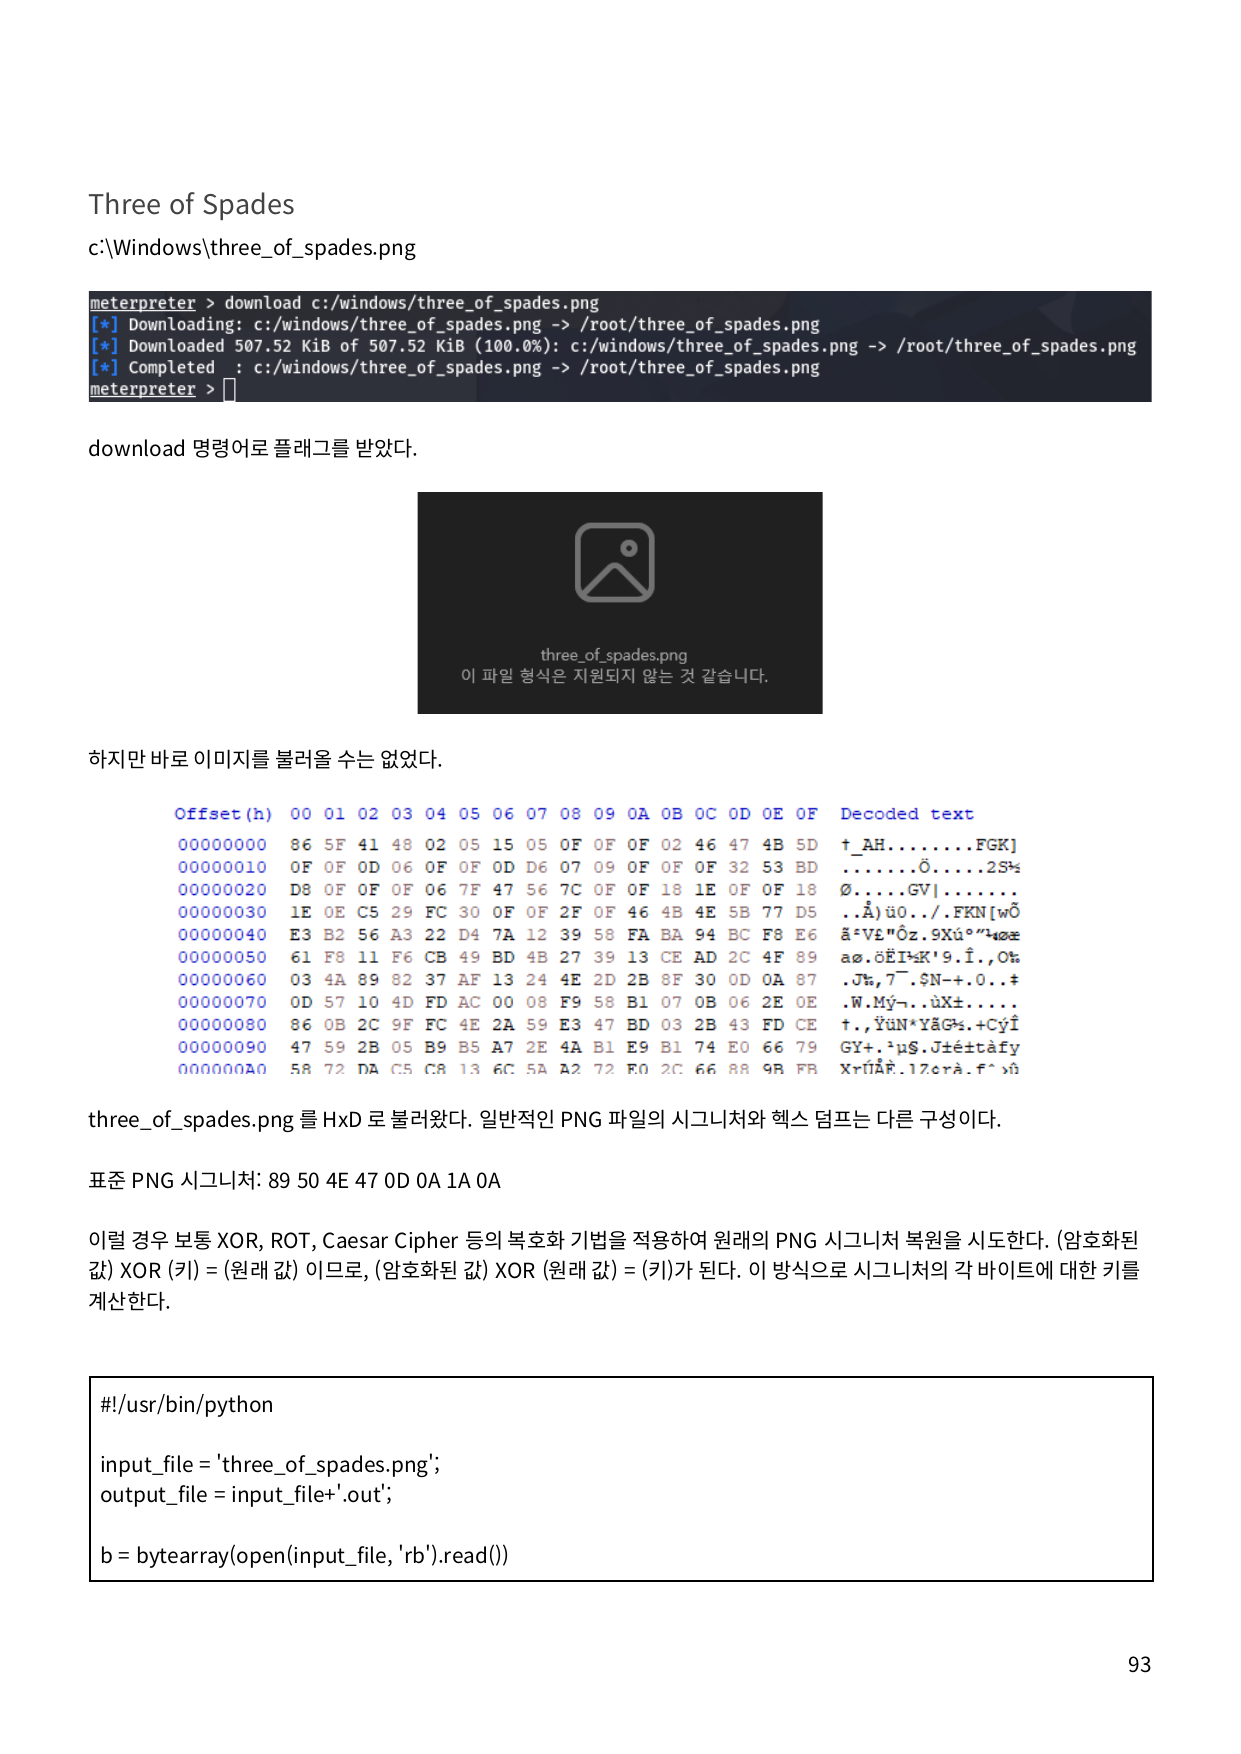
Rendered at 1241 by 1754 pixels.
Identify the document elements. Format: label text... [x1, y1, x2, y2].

text 하지만 바로 이미지를 불러올 수는 없었다. [88, 744, 1152, 774]
text three_of_spades.png를 HxD로 불러왔다. 일반적인 PNG 파일의 시그니처와 헥스 덤프는 다른 구성이다. [88, 1104, 1152, 1134]
text download 명령어로 플래그를 받았다. [88, 432, 1152, 462]
picture [169, 804, 1072, 1074]
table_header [91, 1378, 1152, 1580]
subtitle Three of Spades [88, 183, 1152, 223]
picture [88, 291, 1152, 402]
picture [417, 492, 823, 714]
text 표준 PNG 시그니처: 89 50 4E 47 0D 0A 1A 0A [88, 1164, 1152, 1194]
text c:\Windows\three_of_spades.png [88, 231, 1152, 261]
text 이럴 경우 보통 XOR, ROT, Caesar Cipher 등의 복호화 기법을 적용하여 원래의 PNG 시그니처 복원을 시도한다. (암호화된 값) XOR (키) = (원래 값) 이므로, (암호화된 값) XOR (원래 값) = (키)가 된다. 이 방식으로 시그니처의 각 바이트에 대한 키를 계산한다. [88, 1224, 1152, 1315]
